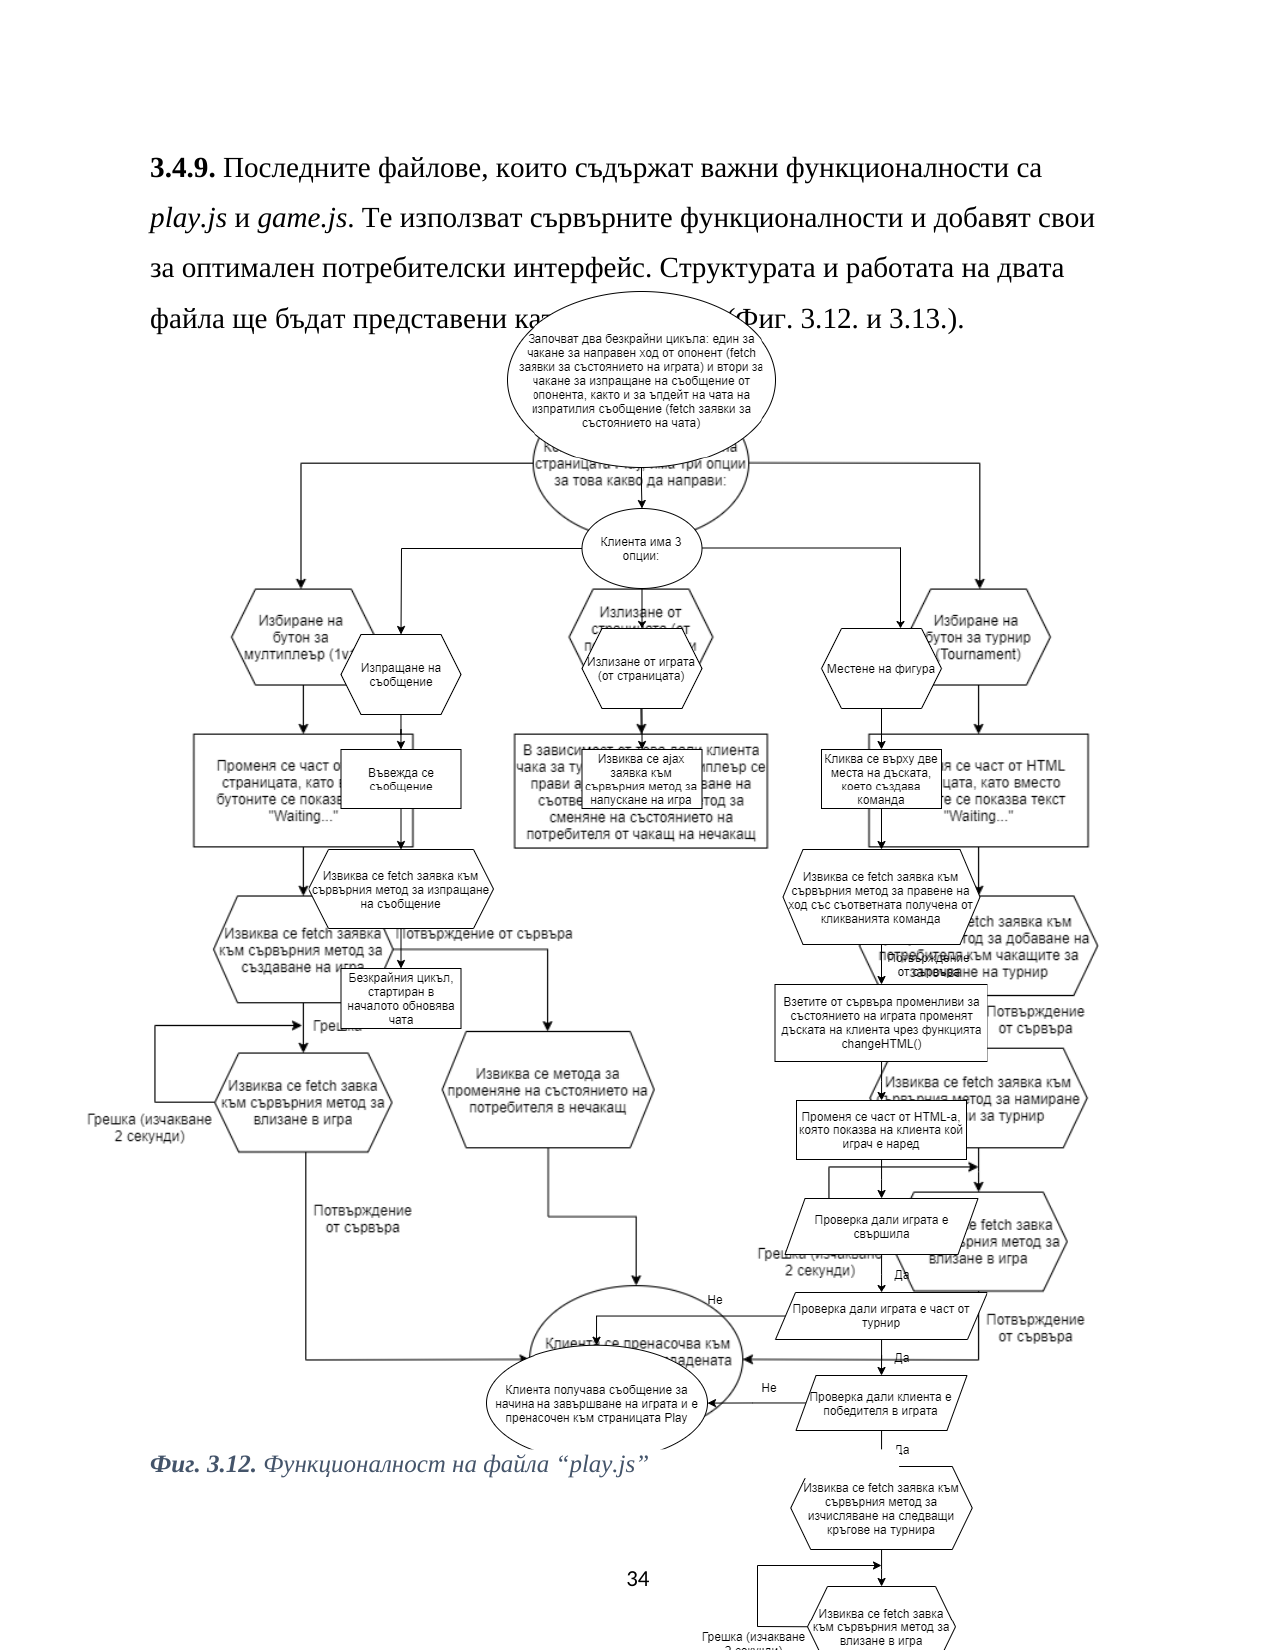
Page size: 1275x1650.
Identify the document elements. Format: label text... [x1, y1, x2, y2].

text 3.4.9. Последните файлове, които съдържат важни функционалности са play.js и game.js. Те използват сървърните функционалности и добавят свои за оптимален потребителски интерфейс. Структурата и работата на двата файла ще бъдат представени като блок-схеми (Фиг. 3.12. и 3.13.). [150, 150, 1125, 334]
picture [85, 291, 1099, 1650]
